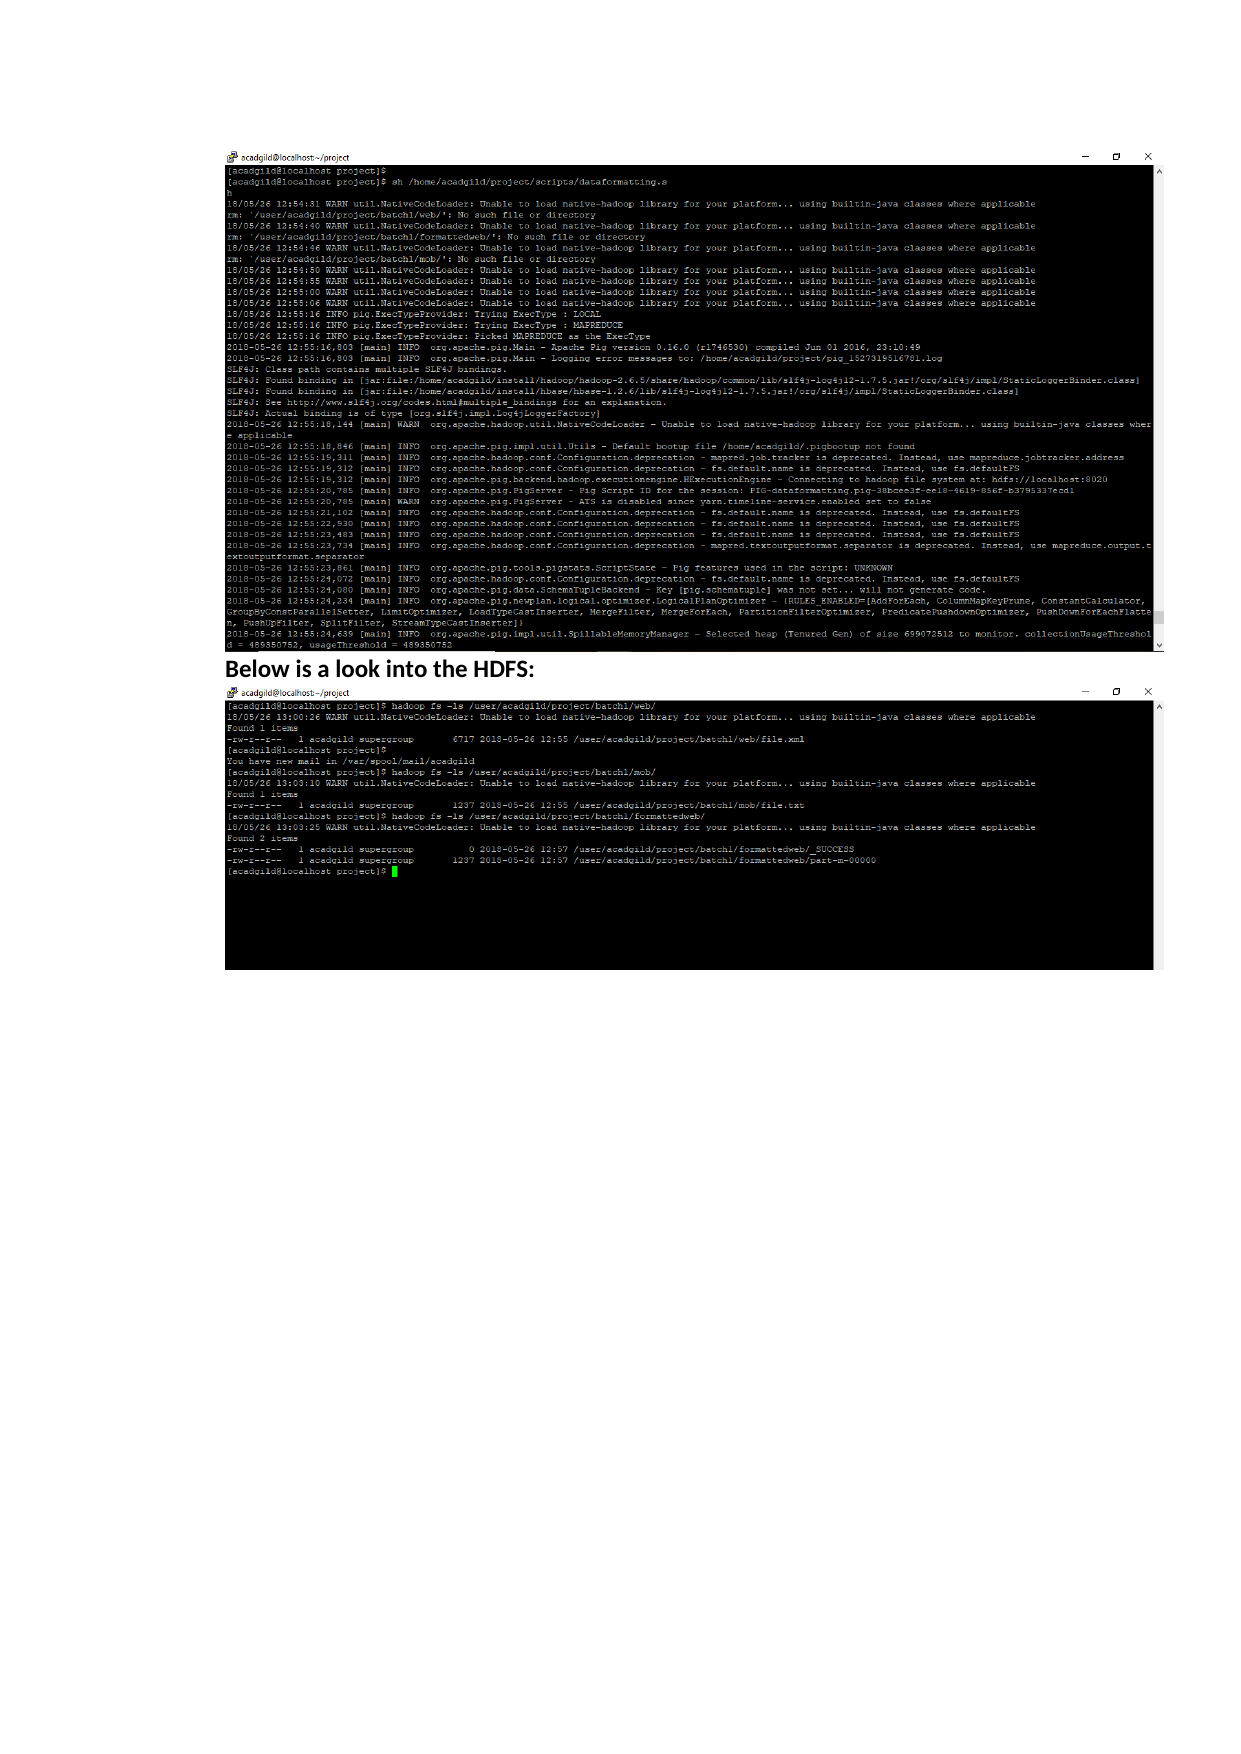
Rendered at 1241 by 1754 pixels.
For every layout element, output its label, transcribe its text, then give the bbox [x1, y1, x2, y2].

picture [225, 150, 1164, 652]
picture [225, 685, 1164, 970]
list Below is a look into the HDFS: [225, 653, 1090, 684]
